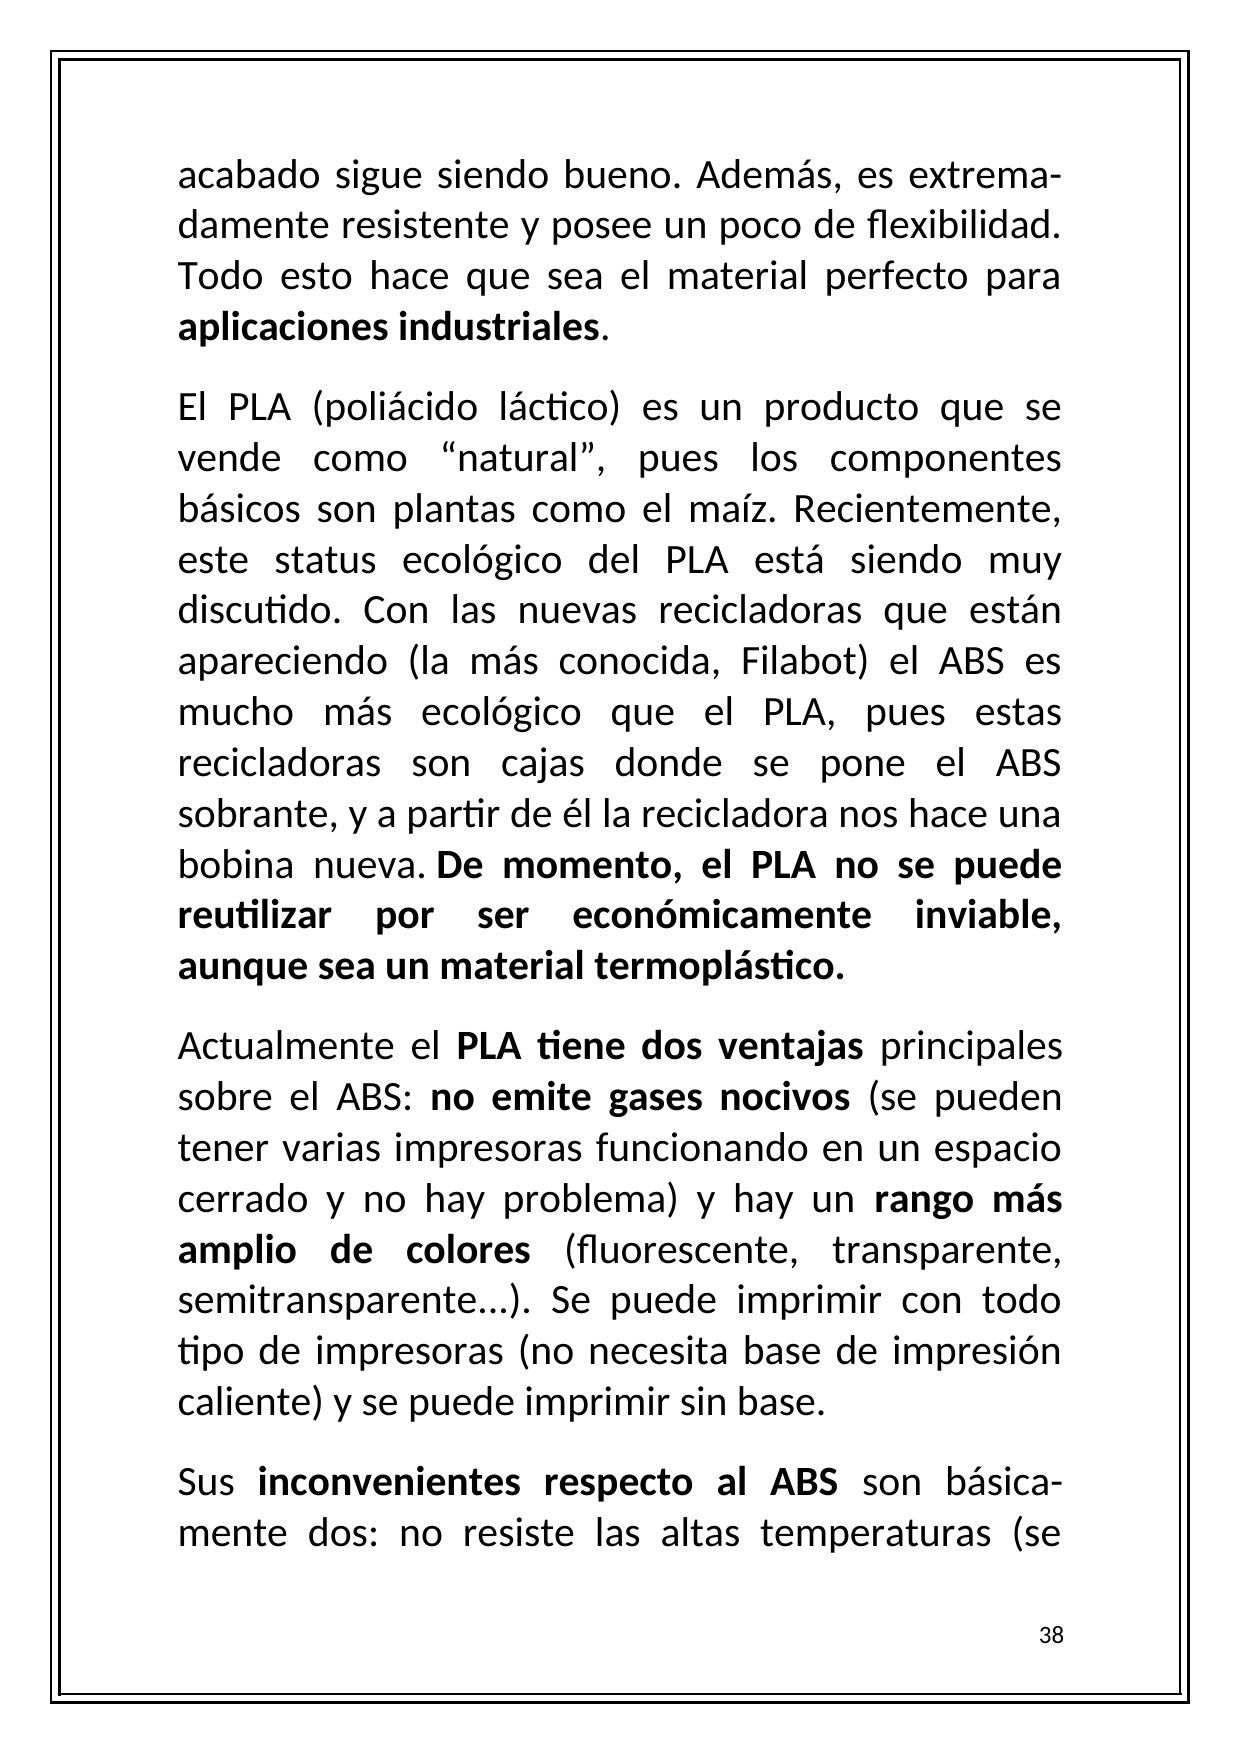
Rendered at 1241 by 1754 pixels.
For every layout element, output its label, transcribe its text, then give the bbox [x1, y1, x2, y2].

text Actualmente el PLA tiene dos ventajas principales sobre el ABS: no emite gases nocivos (se pueden tener varias impresoras funcionando en un espacio cerrado y no hay problema) y hay un rango más amplio de colores (fluorescente, transparente, semitransparente...). Se puede imprimir con todo tipo de impresoras (no necesita base de impresión caliente) y se puede imprimir sin base. [177, 1019, 1063, 1426]
text El PLA (poliácido láctico) es un producto que se vende como “natural”, pues los componentes básicos son plantas como el maíz. Recientemente, este status ecológico del PLA está siendo muy discutido. Con las nuevas recicladoras que están apareciendo (la más conocida, Filabot) el ABS es mucho más ecológico que el PLA, pues estas recicladoras son cajas donde se pone el ABS sobrante, y a partir de él la recicladora nos hace una bobina nueva. De momento, el PLA no se puede reutilizar por ser económicamente inviable, aunque sea un material termoplástico. [177, 380, 1063, 990]
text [177, 148, 1063, 351]
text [177, 1455, 1063, 1557]
